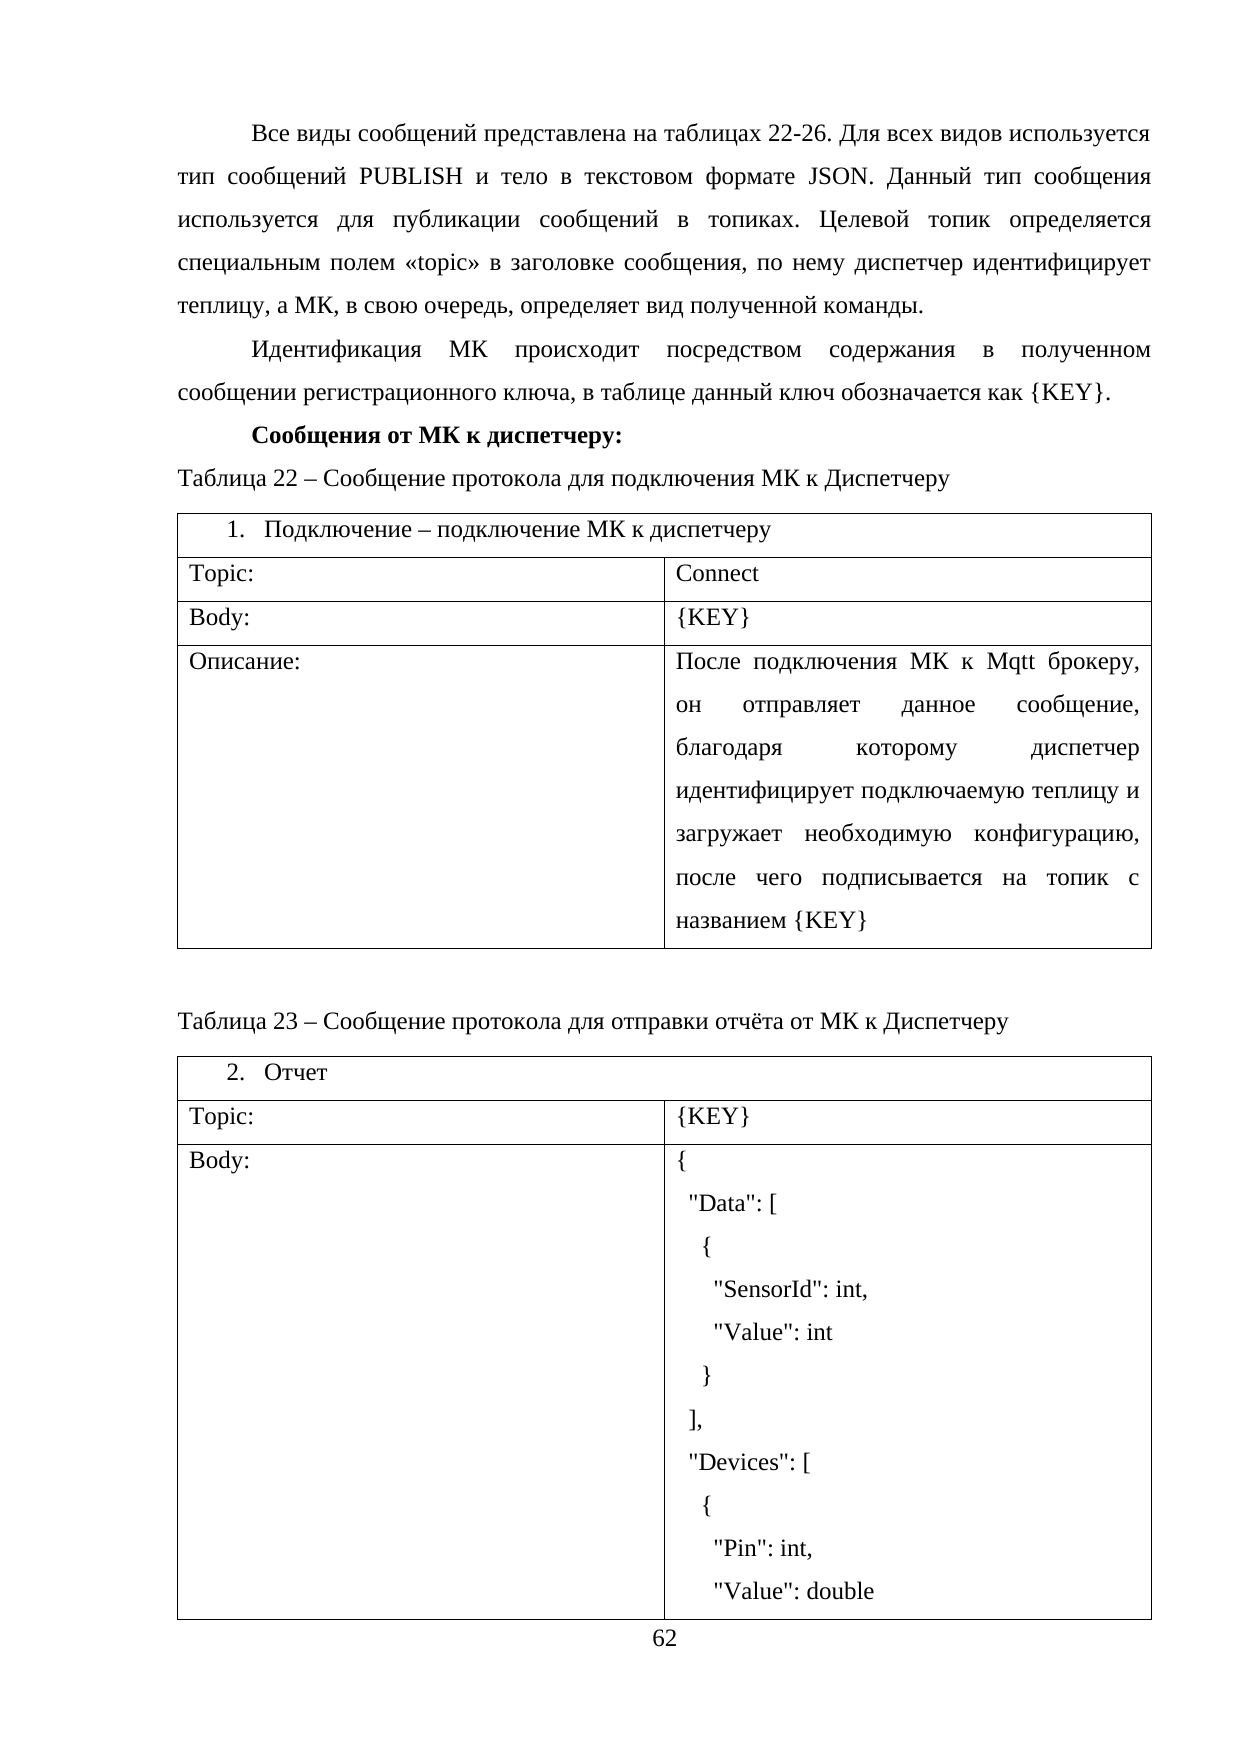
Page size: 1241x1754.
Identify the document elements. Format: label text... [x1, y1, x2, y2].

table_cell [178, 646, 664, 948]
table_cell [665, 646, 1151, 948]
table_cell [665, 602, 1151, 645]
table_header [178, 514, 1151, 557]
text Сообщения от МК к диспетчеру: [177, 420, 1152, 449]
text Таблица 23 – Сообщение протокола для отправки отчёта от МК к Диспетчеру [177, 1006, 1152, 1035]
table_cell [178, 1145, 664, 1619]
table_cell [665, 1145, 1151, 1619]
text Таблица 22 – Сообщение протокола для подключения МК к Диспетчеру [177, 463, 1152, 492]
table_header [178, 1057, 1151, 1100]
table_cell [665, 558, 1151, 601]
text Идентификация МК происходит посредством содержания в полученном сообщении регистрационного ключа, в таблице данный ключ обозначается как {KEY}. [177, 334, 1152, 406]
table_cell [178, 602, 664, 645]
text Все виды сообщений представлена на таблицах 22-26. Для всех видов используется тип сообщений PUBLISH и тело в текстовом формате JSON. Данный тип сообщения используется для публикации сообщений в топиках. Целевой топик определяется специальным полем «topic» в заголовке сообщения, по нему диспетчер идентифицирует теплицу, а МК, в свою очередь, определяет вид полученной команды. [177, 118, 1152, 319]
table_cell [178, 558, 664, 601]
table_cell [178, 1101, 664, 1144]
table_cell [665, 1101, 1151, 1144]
